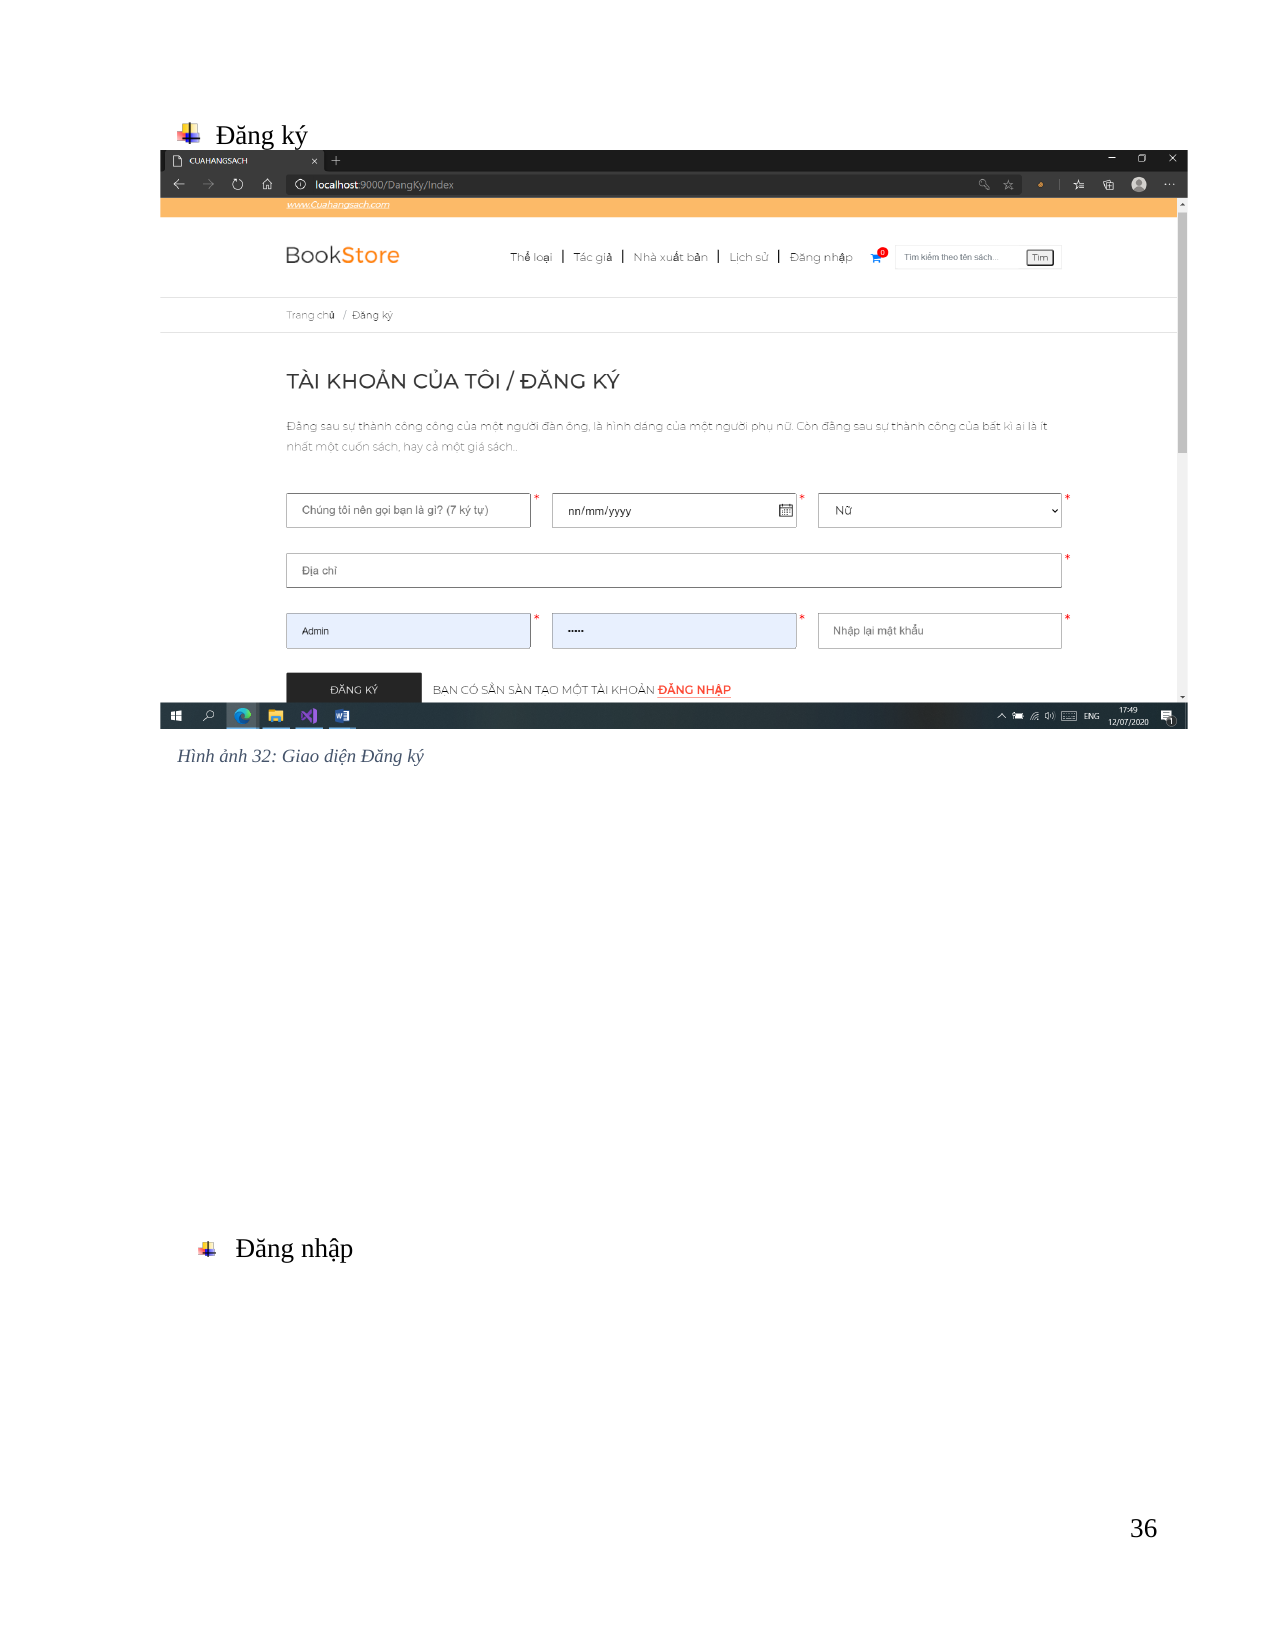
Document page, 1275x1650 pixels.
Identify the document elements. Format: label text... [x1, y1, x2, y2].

text Hình ảnh 32: Giao diện Đăng ký [177, 745, 1187, 766]
picture [198, 1240, 216, 1257]
picture [160, 150, 1188, 729]
list Đăng nhập [198, 1232, 1187, 1263]
text Đăng ký [177, 119, 1187, 150]
picture [177, 121, 200, 144]
